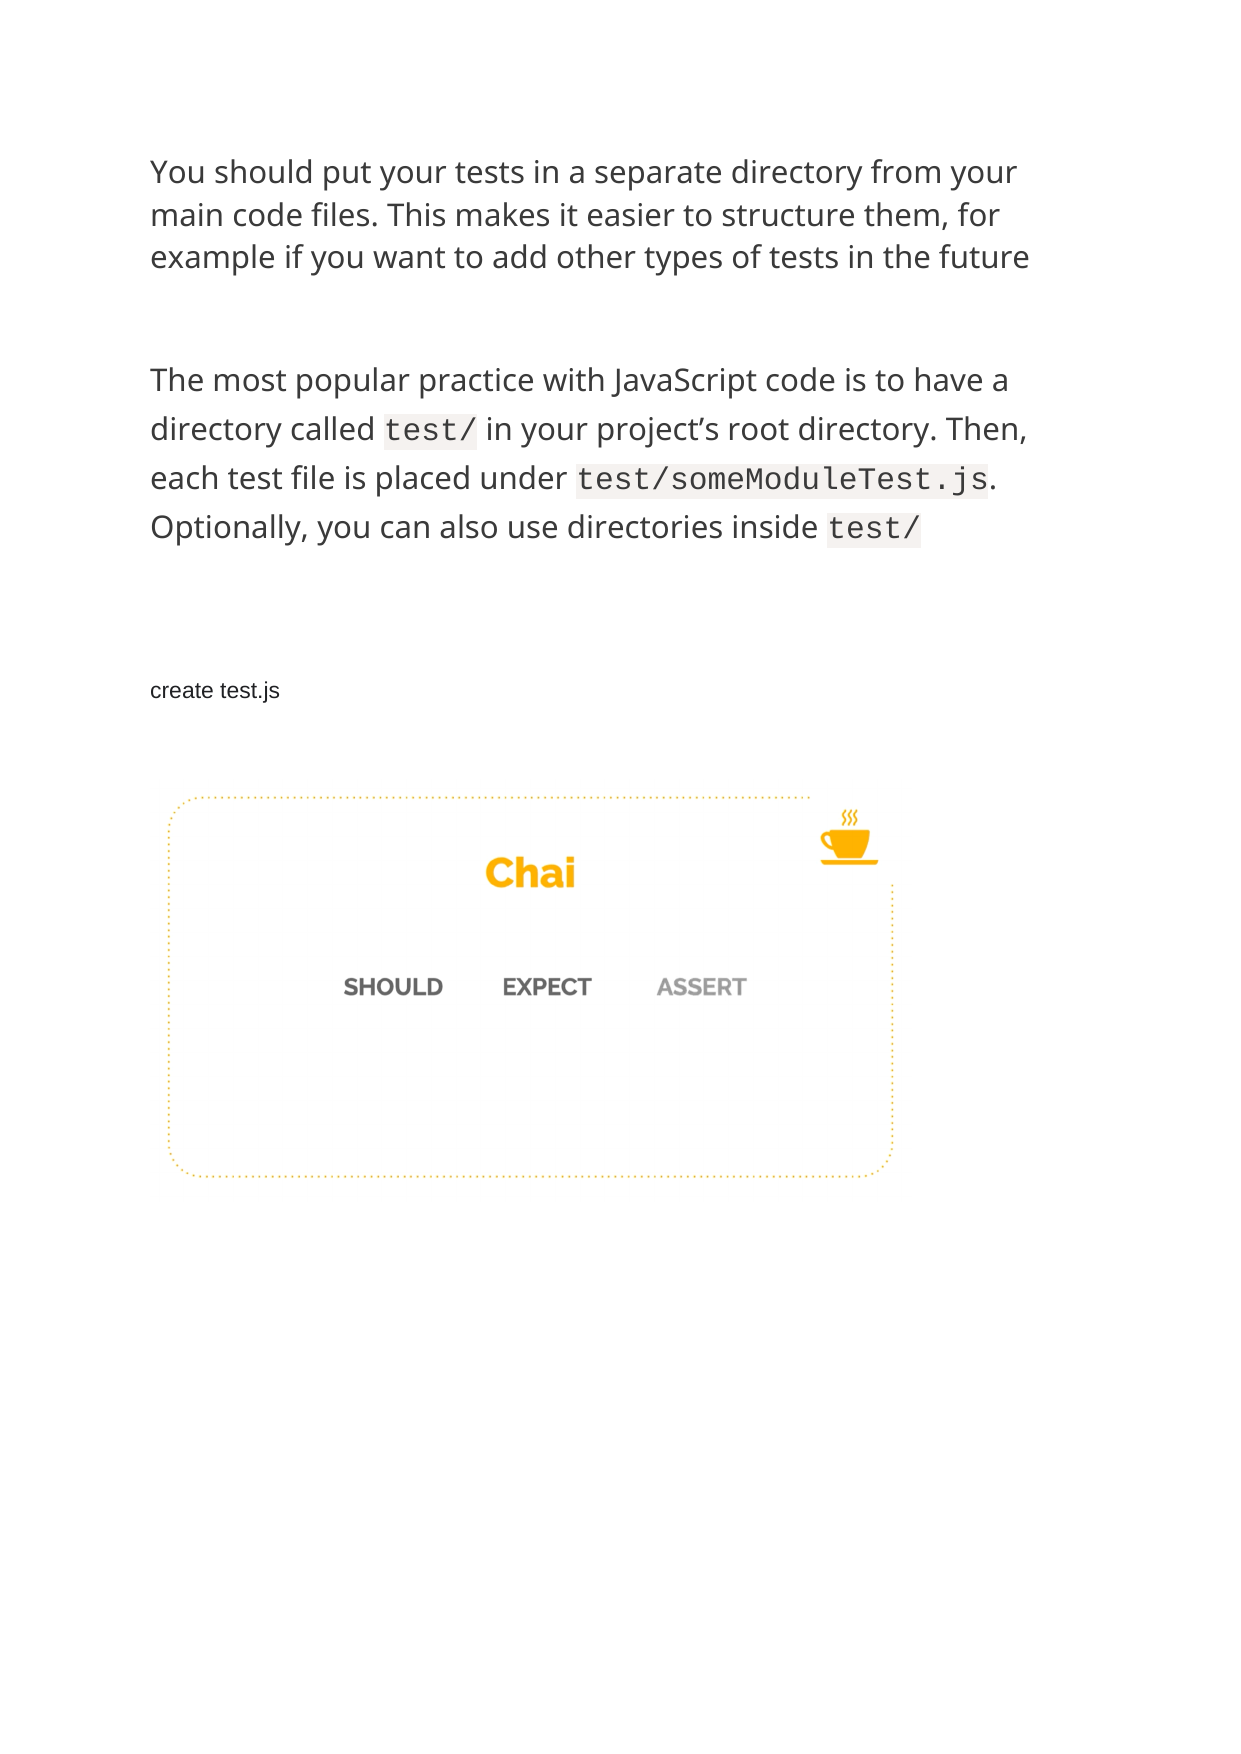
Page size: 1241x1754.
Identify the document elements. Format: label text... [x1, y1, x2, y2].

text The most popular practice with JavaScript code is to have a directory called test/ in your project’s root directory. Then, each test file is placed under test/someModuleTest.js. Optionally, you can also use directories inside test/ [150, 358, 1090, 548]
text You should put your tests in a separate directory from your main code files. This makes it easier to structure them, for example if you want to add other types of tests in the future [150, 150, 1090, 278]
text create test.js [150, 677, 1090, 704]
picture [150, 779, 912, 1202]
